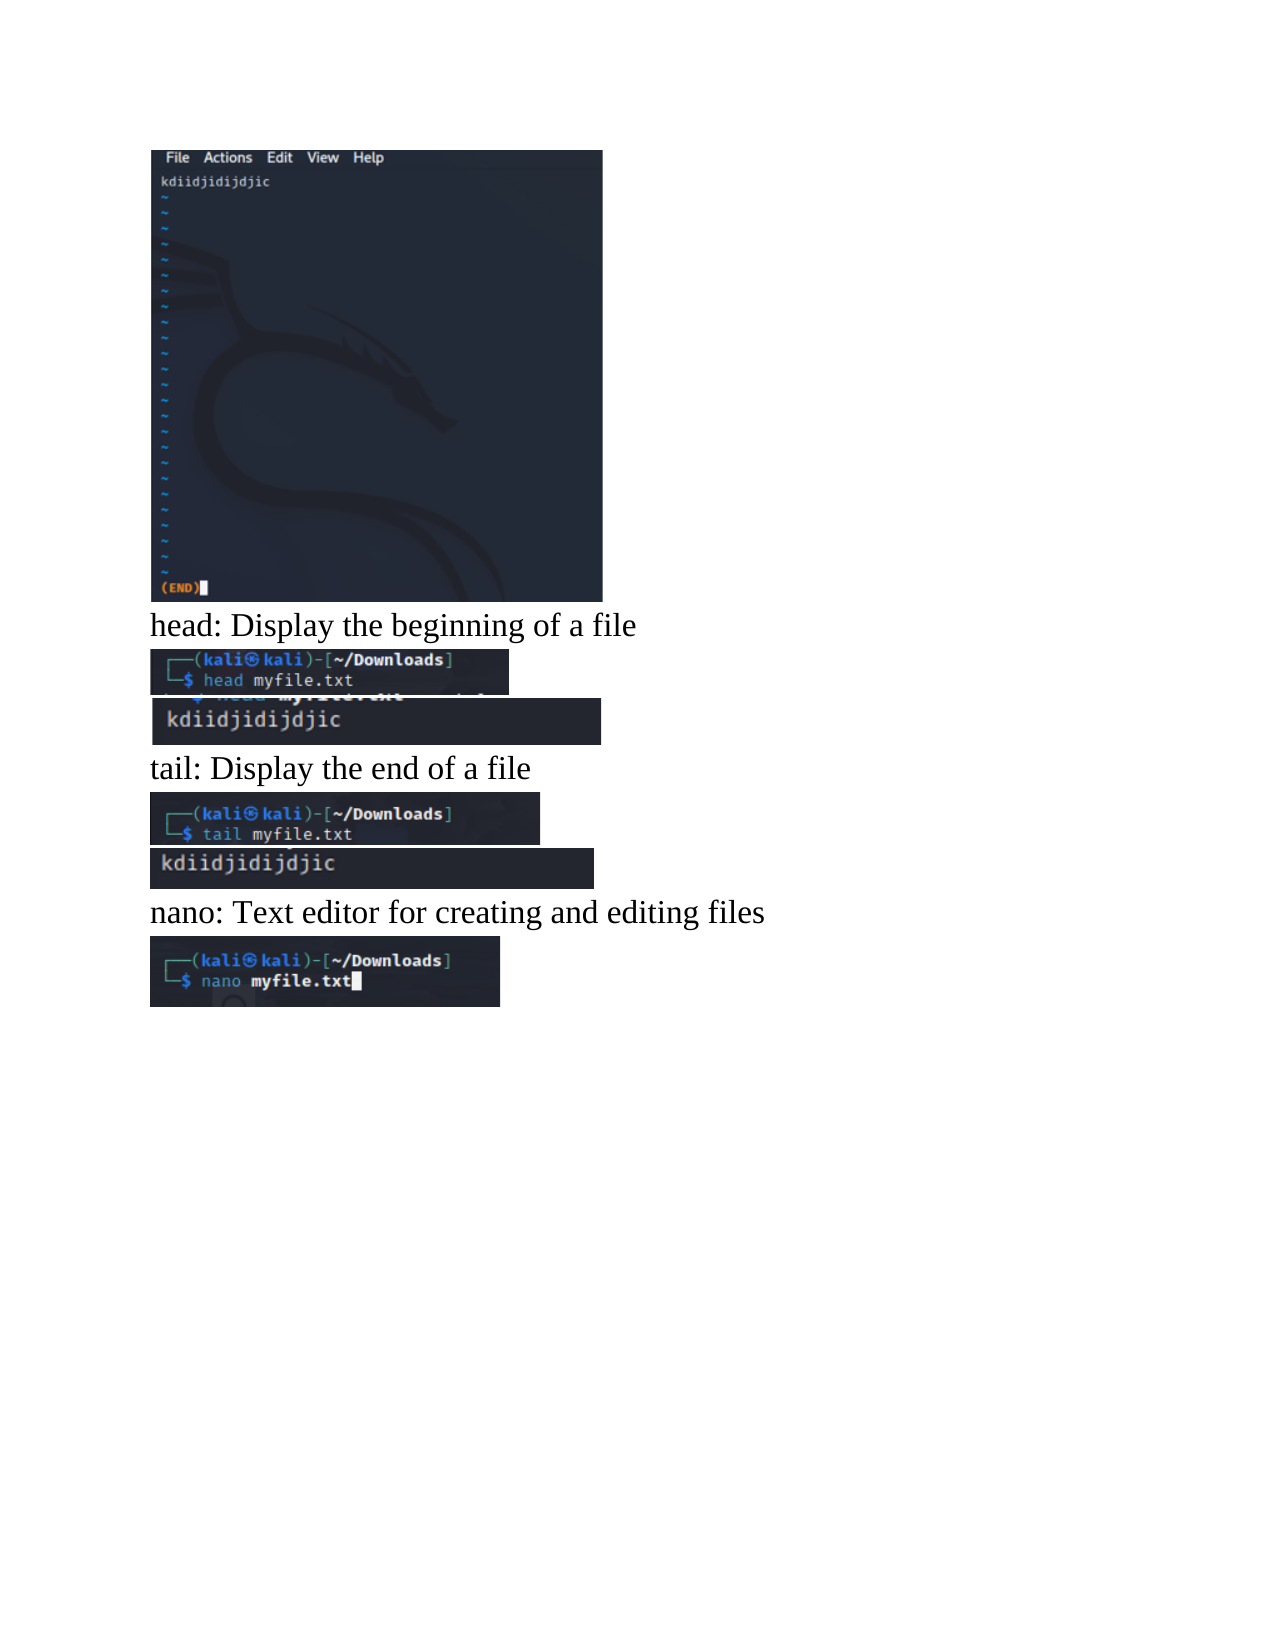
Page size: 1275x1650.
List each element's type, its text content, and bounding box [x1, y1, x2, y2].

text nano: Text editor for creating and editing files [150, 892, 1125, 931]
picture [150, 698, 602, 745]
text head: Display the beginning of a file [150, 605, 1125, 643]
picture [150, 792, 540, 845]
picture [150, 649, 509, 695]
picture [150, 150, 603, 602]
picture [150, 936, 501, 1007]
text tail: Display the end of a file [150, 748, 1125, 786]
picture [150, 848, 594, 889]
